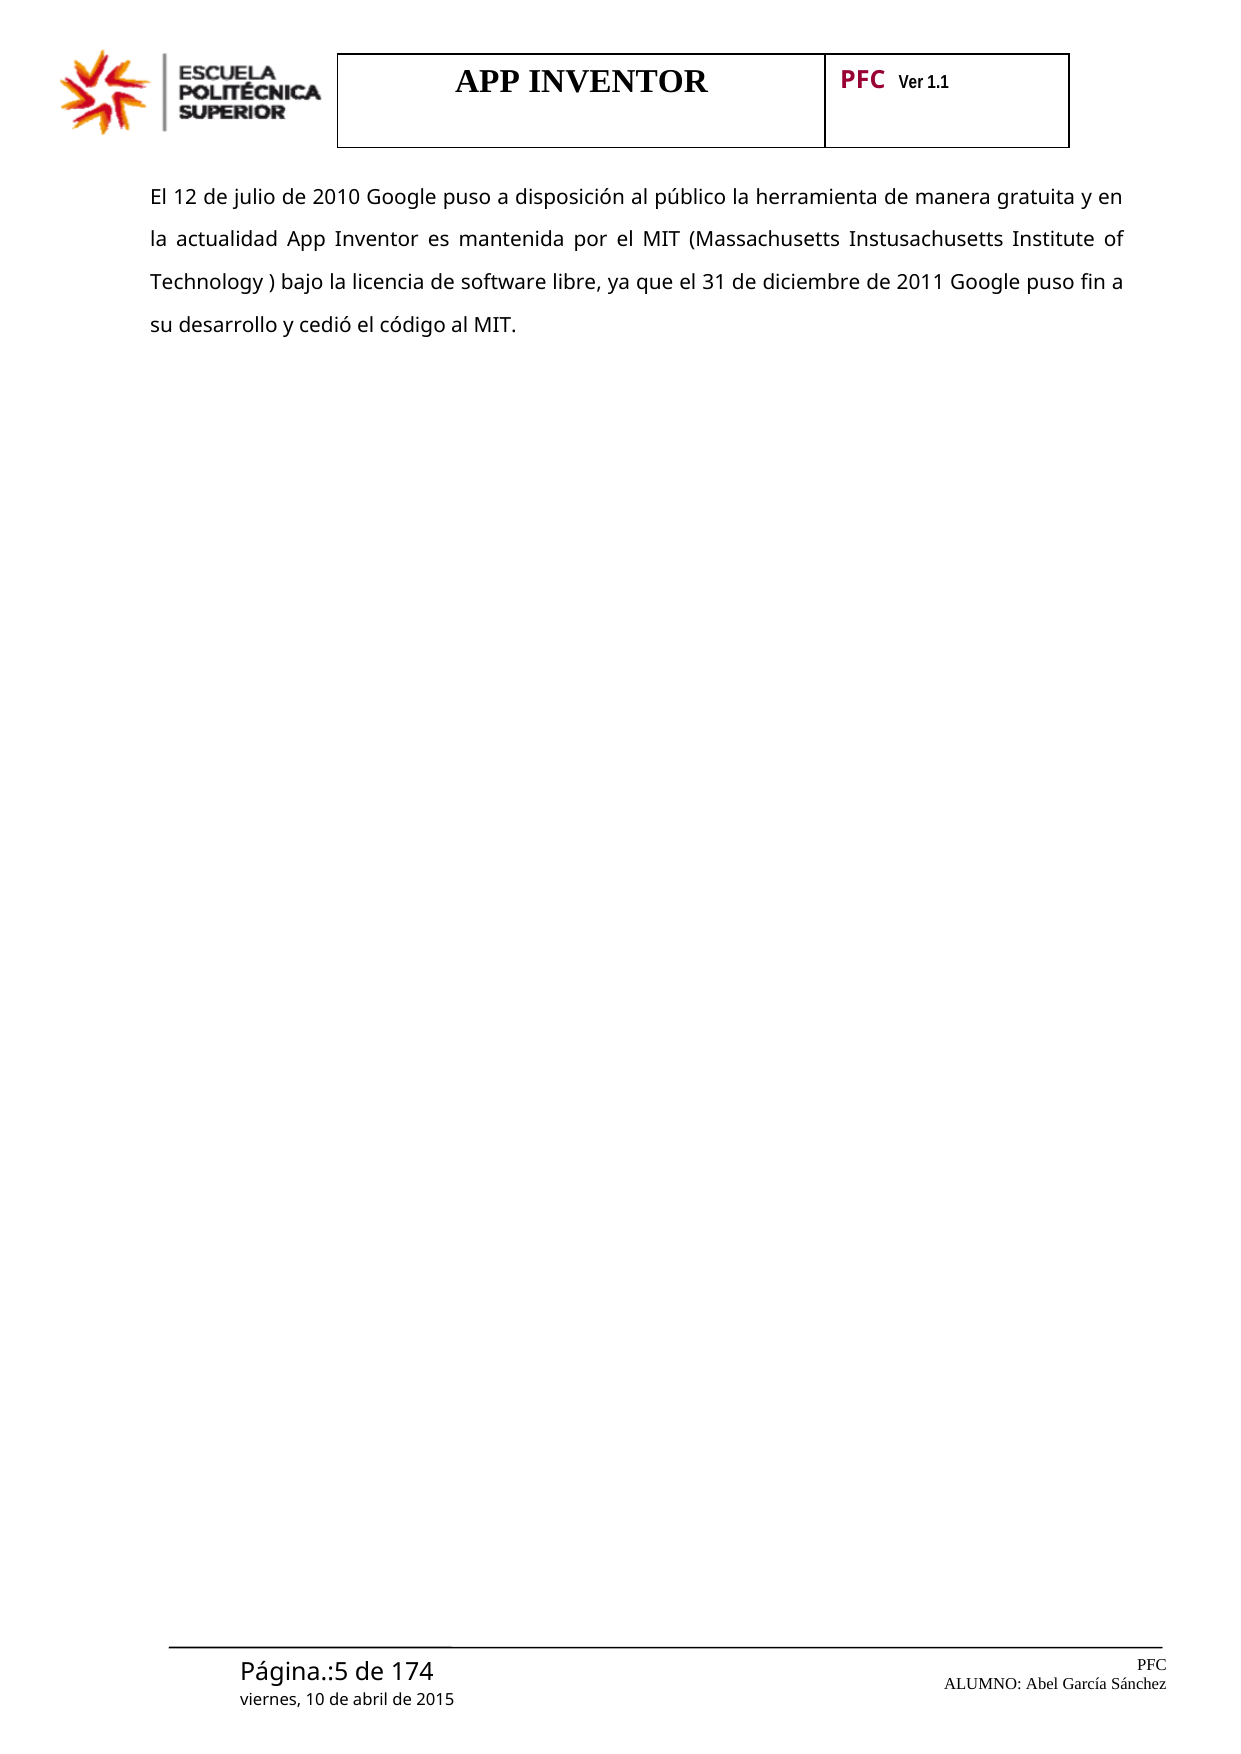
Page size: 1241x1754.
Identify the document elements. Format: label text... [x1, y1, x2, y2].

text El 12 de julio de 2010 Google puso a disposición al público la herramienta de manera gratuita y en la actualidad App Inventor es mantenida por el MIT (Massachusetts Instusachusetts Institute of Technology ) bajo la licencia de software libre, ya que el 31 de diciembre de 2011 Google puso fin a su desarrollo y cedió el código al MIT. [150, 182, 1125, 338]
picture [60, 43, 323, 146]
